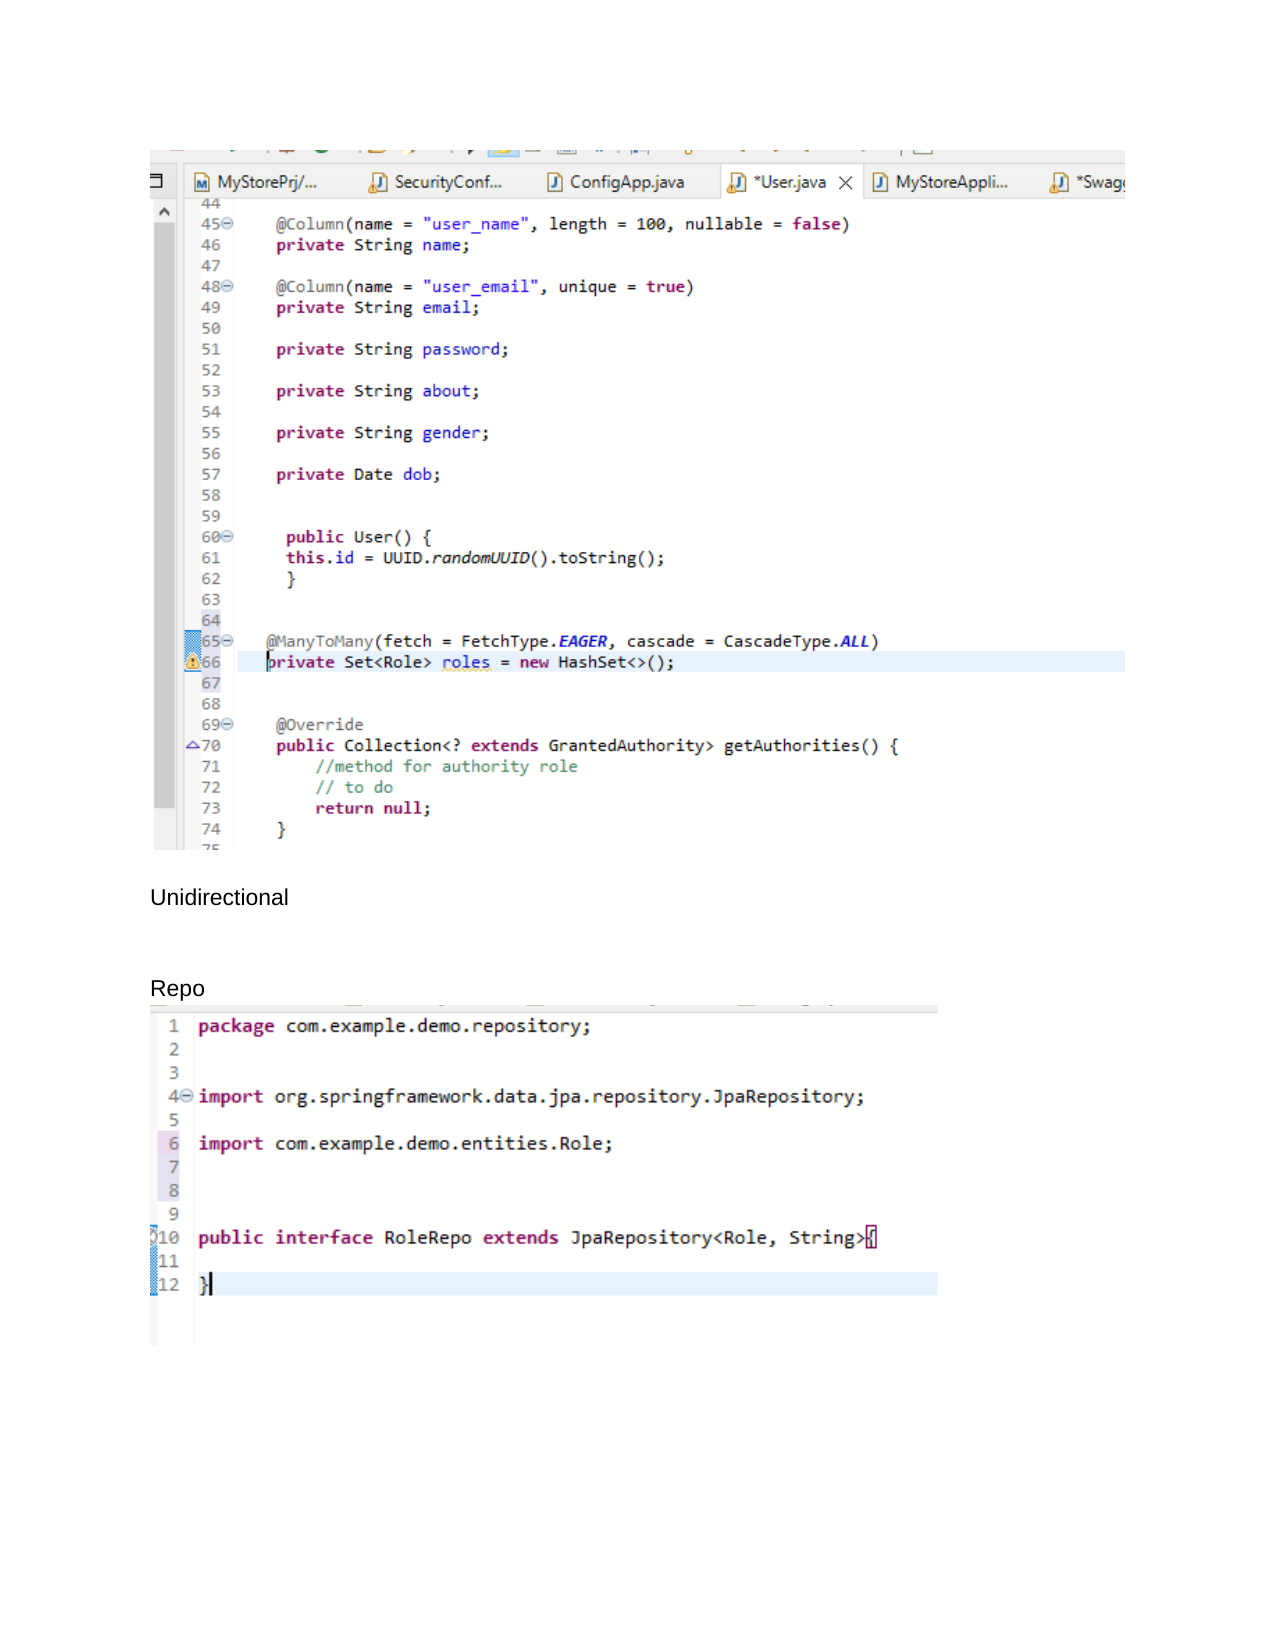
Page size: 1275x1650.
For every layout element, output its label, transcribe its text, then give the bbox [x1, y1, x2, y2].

text Repo [150, 975, 1125, 1001]
picture [150, 1005, 938, 1346]
text Unidirectional [150, 884, 1125, 910]
picture [150, 150, 1125, 850]
